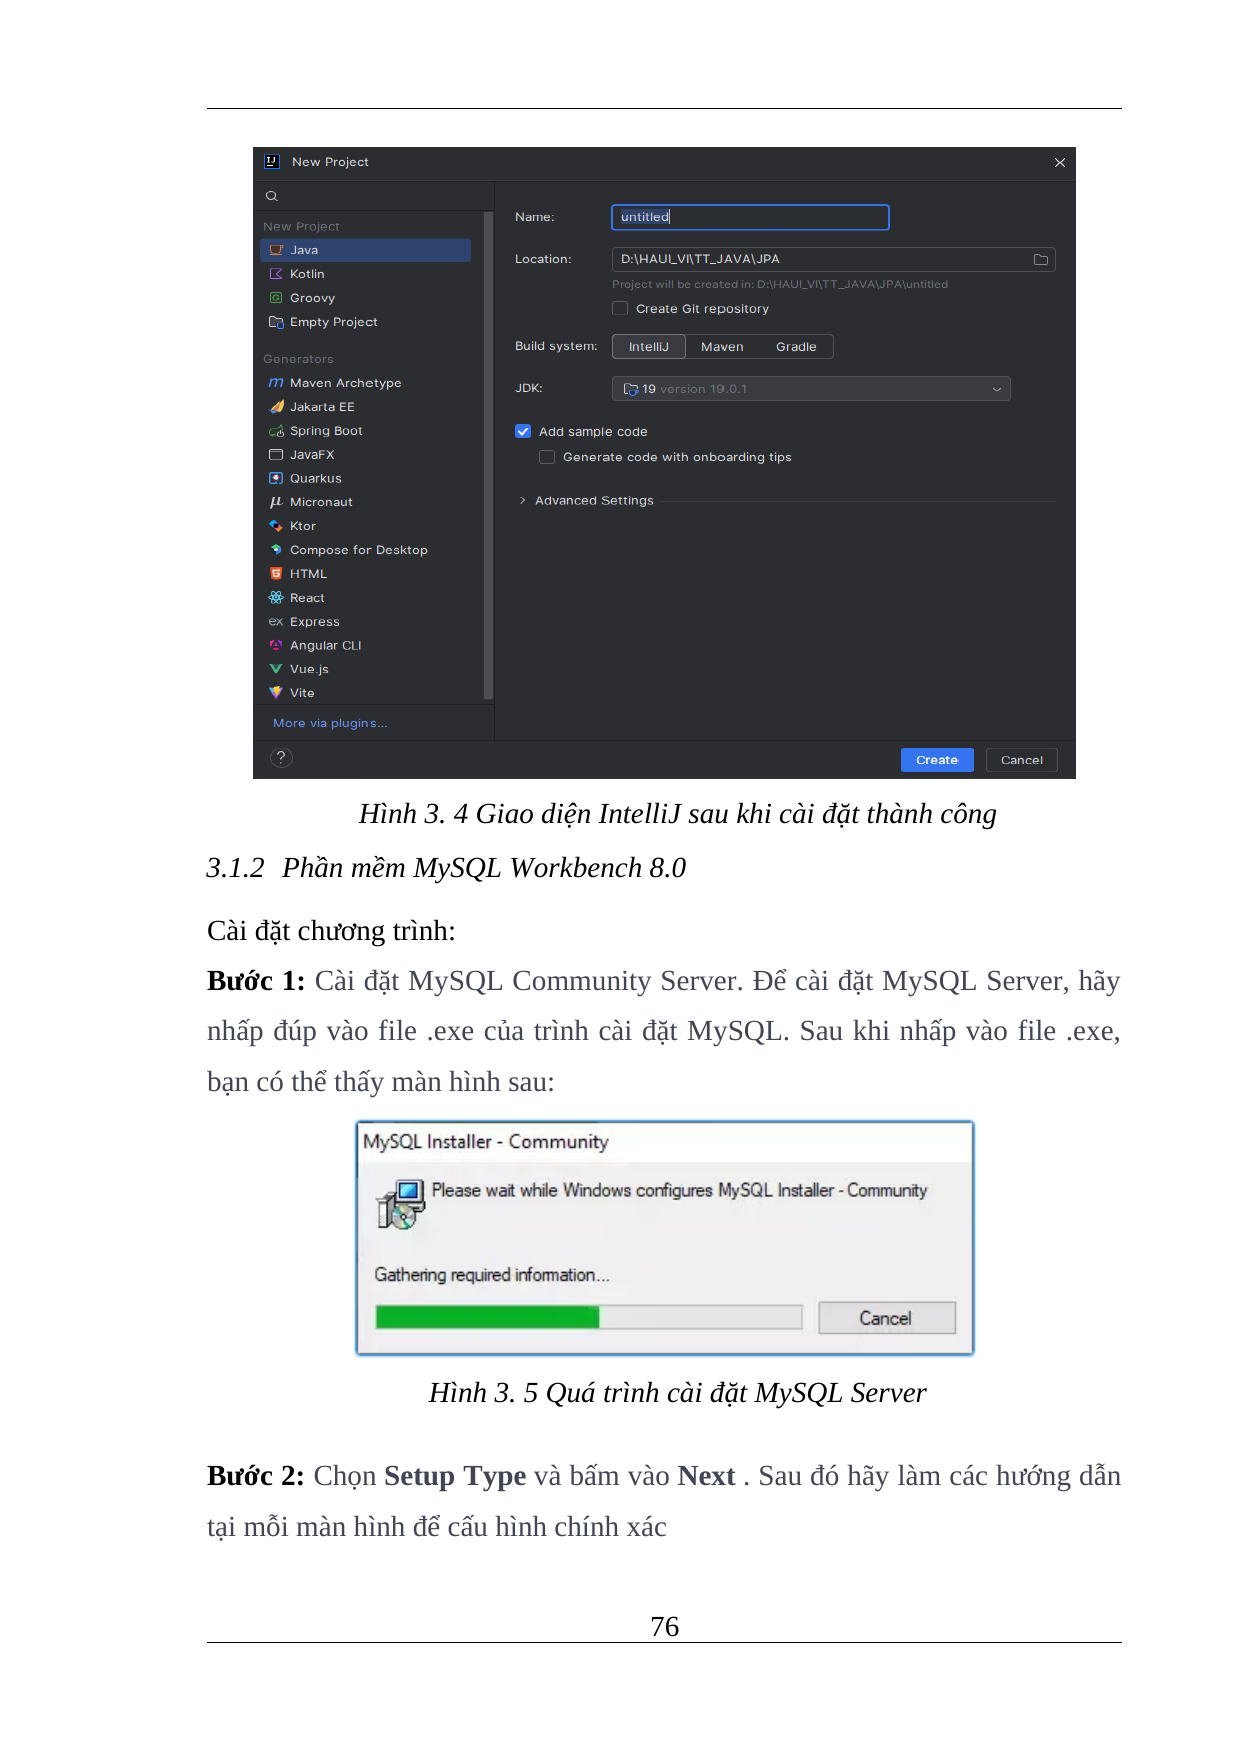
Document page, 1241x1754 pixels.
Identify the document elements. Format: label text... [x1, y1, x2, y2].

subtitle Phần mềm MySQL Workbench 8.0 [206, 850, 1122, 884]
picture [349, 1114, 980, 1358]
text Hình 3. 5 Quá trình cài đặt MySQL Server [236, 1375, 1122, 1408]
text Bước 2: Chọn Setup Type và bấm vào Next . Sau đó hãy làm các hướng dẫn tại mỗi màn hình để cấu hình chính xác [207, 1458, 1122, 1542]
text Cài đặt chương trình: [207, 913, 1122, 946]
text Bước 1: Cài đặt MySQL Community Server. Để cài đặt MySQL Server, hãy nhấp đúp vào file .exe của trình cài đặt MySQL. Sau khi nhấp vào file .exe, bạn có thể thấy màn hình sau: [207, 1047, 1122, 1097]
text Hình 3. 4 Giao diện IntelliJ sau khi cài đặt thành công [236, 796, 1122, 829]
picture [253, 147, 1076, 779]
text Bước 1: Cài đặt MySQL Community Server. Để cài đặt MySQL Server, hãy nhấp đúp vào file .exe của trình cài đặt MySQL. Sau khi nhấp vào file .exe, bạn có thể thấy màn hình sau: [207, 963, 1122, 1014]
